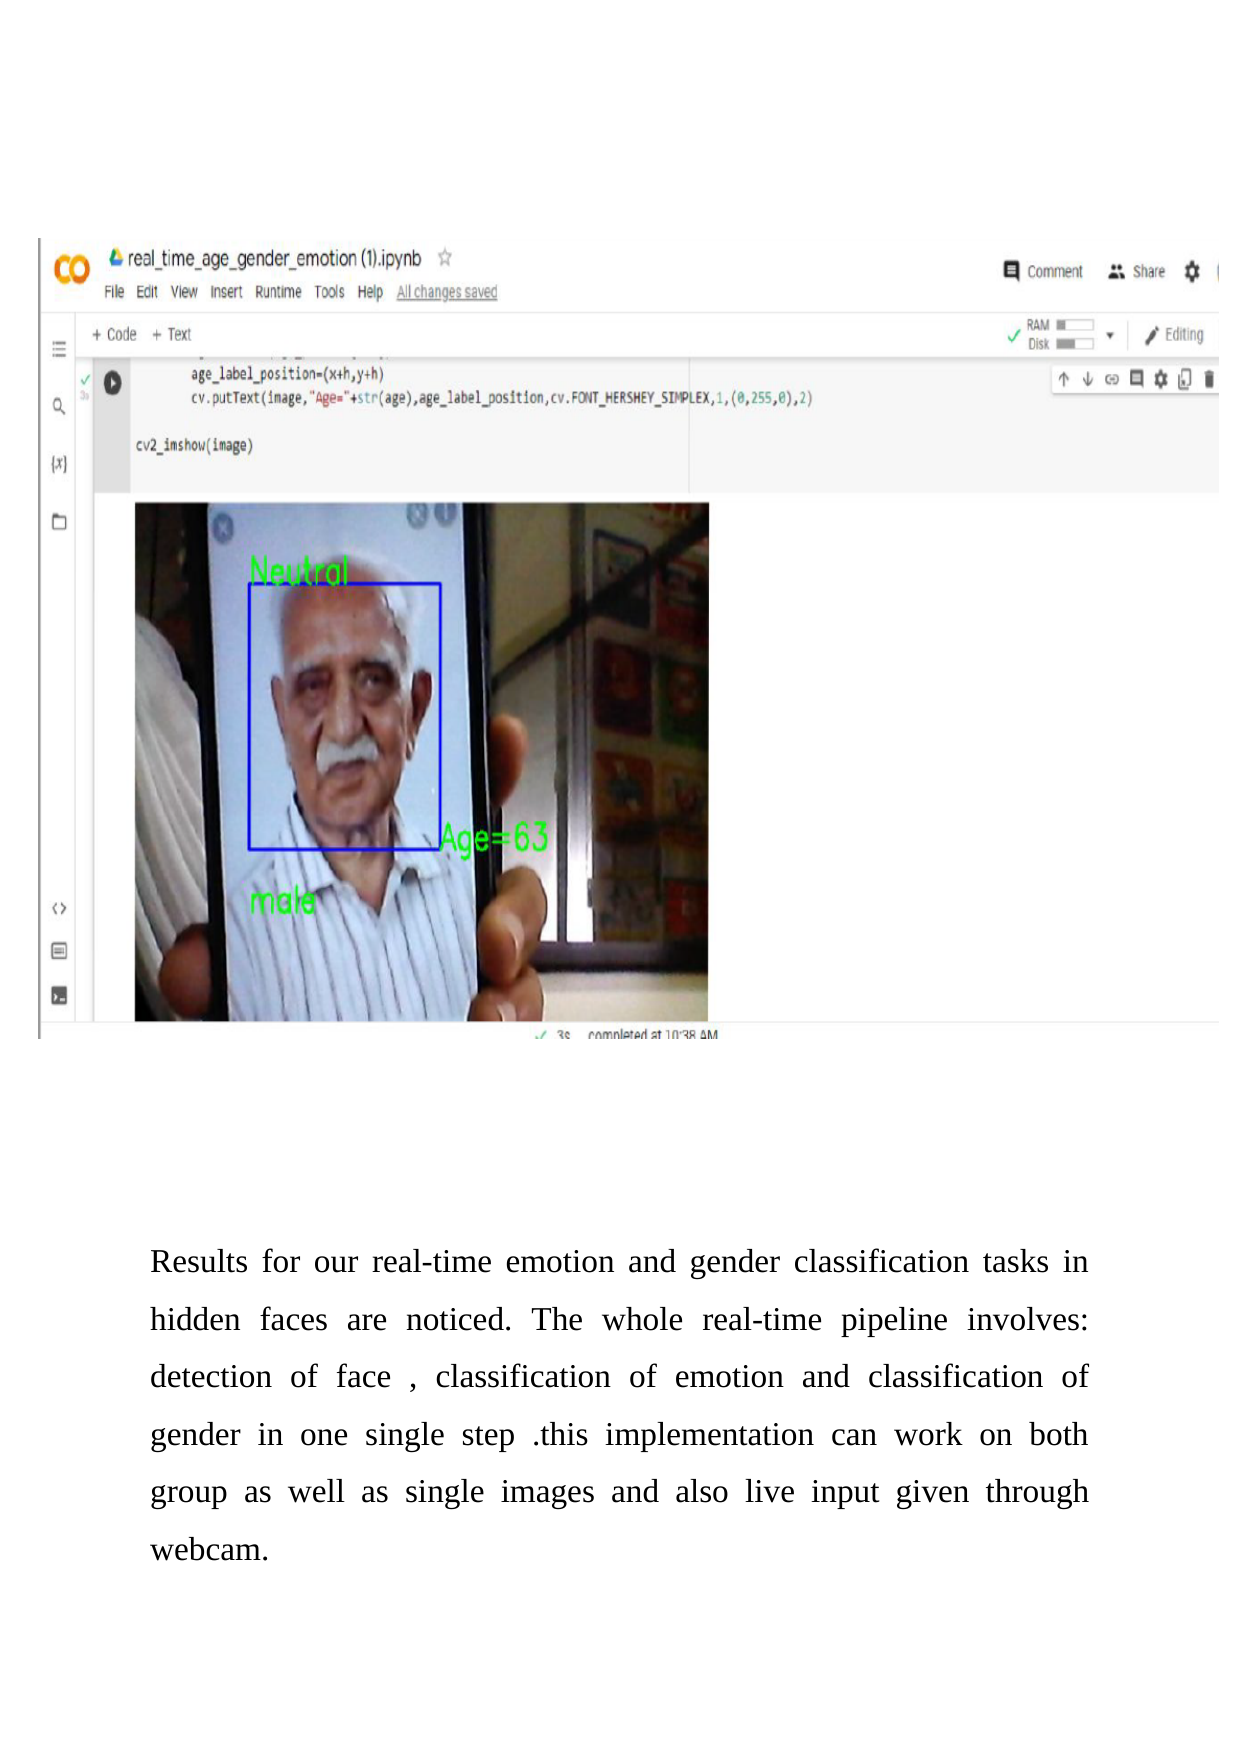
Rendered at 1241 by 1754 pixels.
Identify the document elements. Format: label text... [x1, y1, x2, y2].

text Results for our real-time emotion and gender classification tasks in hidden faces are noticed. The whole real-time pipeline involves: detection of face , classification of emotion and classification of gender in one single step .this implementation can work on both group as well as single images and also live input given through webcam. [150, 1241, 1090, 1567]
picture [38, 238, 1219, 1039]
